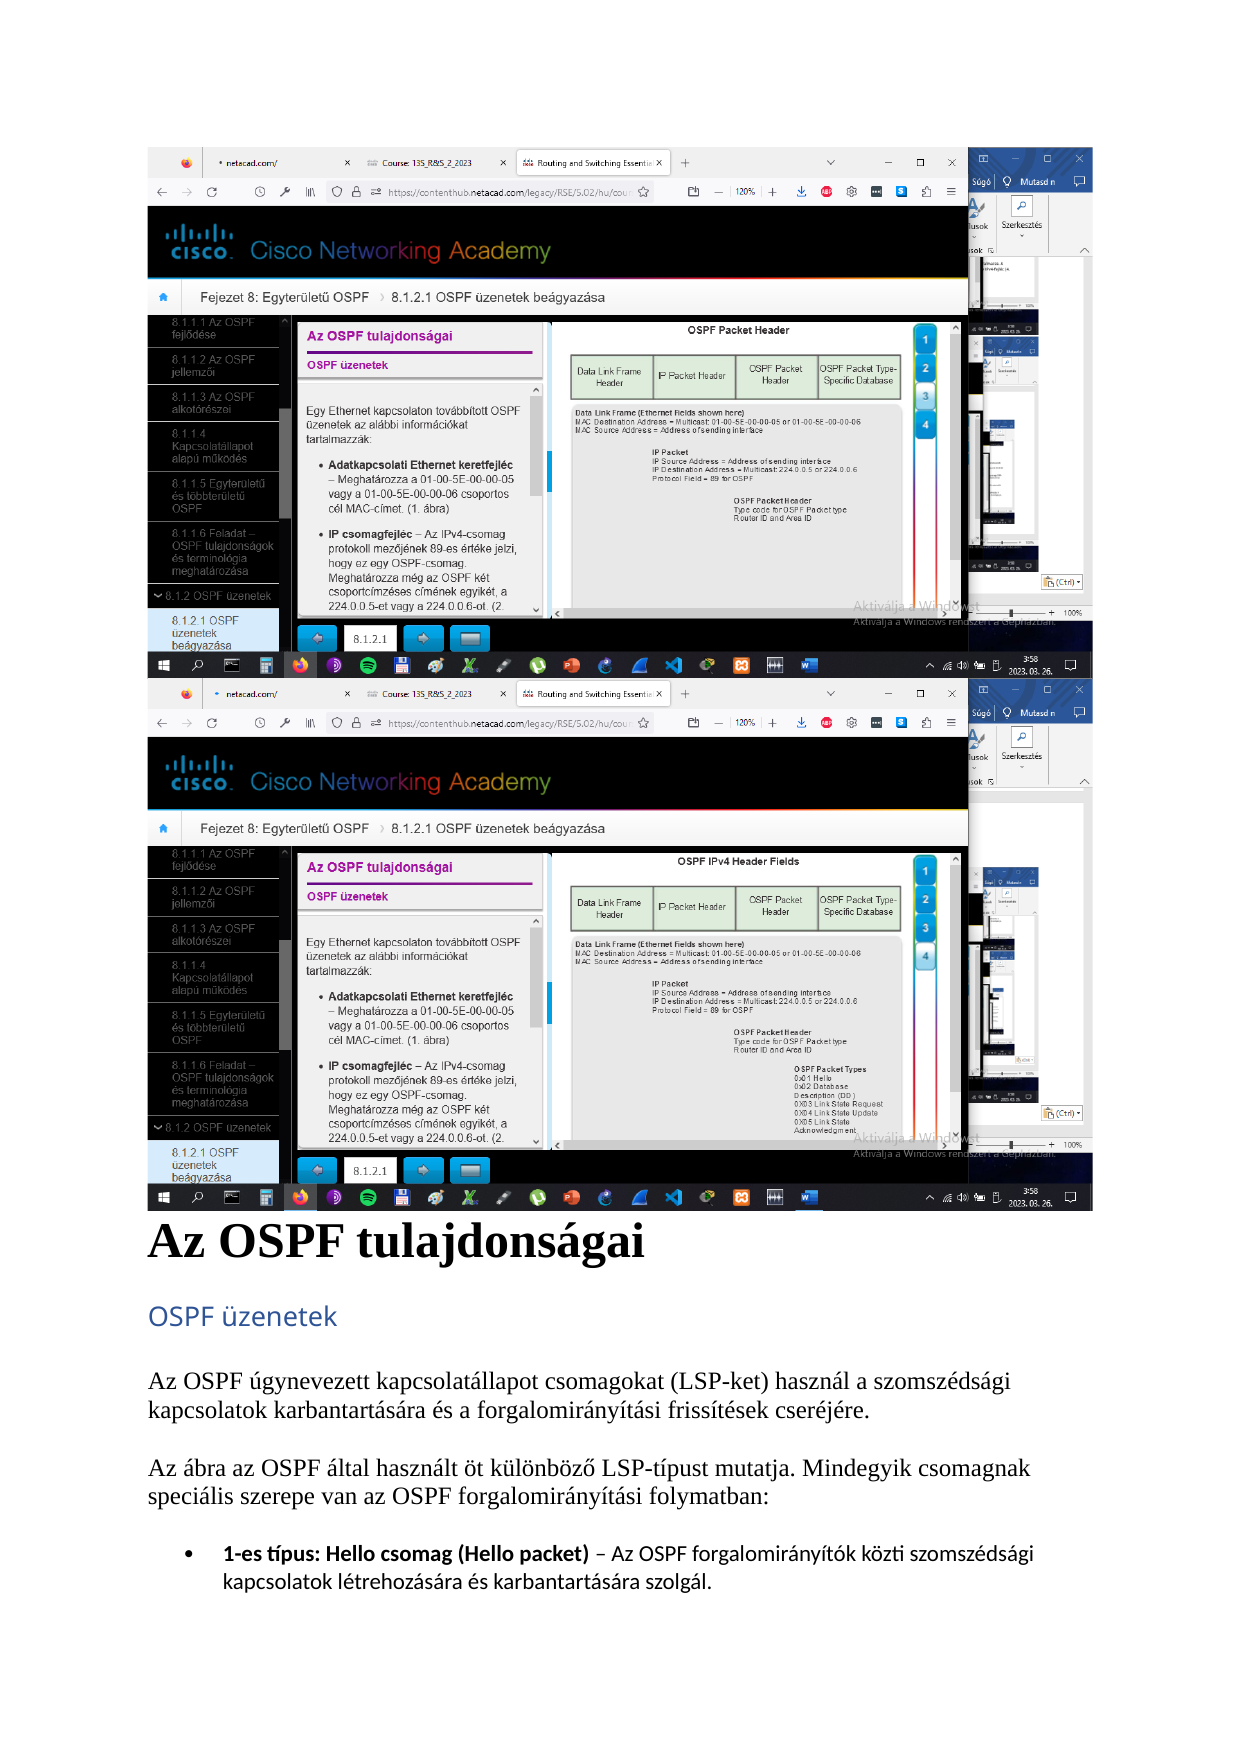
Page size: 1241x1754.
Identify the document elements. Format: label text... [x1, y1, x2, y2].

list 1-es típus: Hello csomag (Hello packet) – Az OSPF forgalomirányítók közti szomszédsági kapcsolatok létrehozására és karbantartására szolgál. [185, 1539, 1093, 1595]
picture [147, 147, 1093, 1211]
text Az OSPF úgynevezett kapcsolatállapot csomagokat (LSP-ket) használ a szomszédsági kapcsolatok karbantartására és a forgalomirányítási frissítések cseréjére. [148, 1366, 1093, 1423]
subtitle Az OSPF tulajdonságai [148, 1211, 1093, 1268]
text Az ábra az OSPF által használt öt különböző LSP-típust mutatja. Mindegyik csomagnak speciális szerepe van az OSPF forgalomirányítási folymatban: [148, 1453, 1093, 1510]
subtitle OSPF üzenetek [148, 1297, 1093, 1334]
